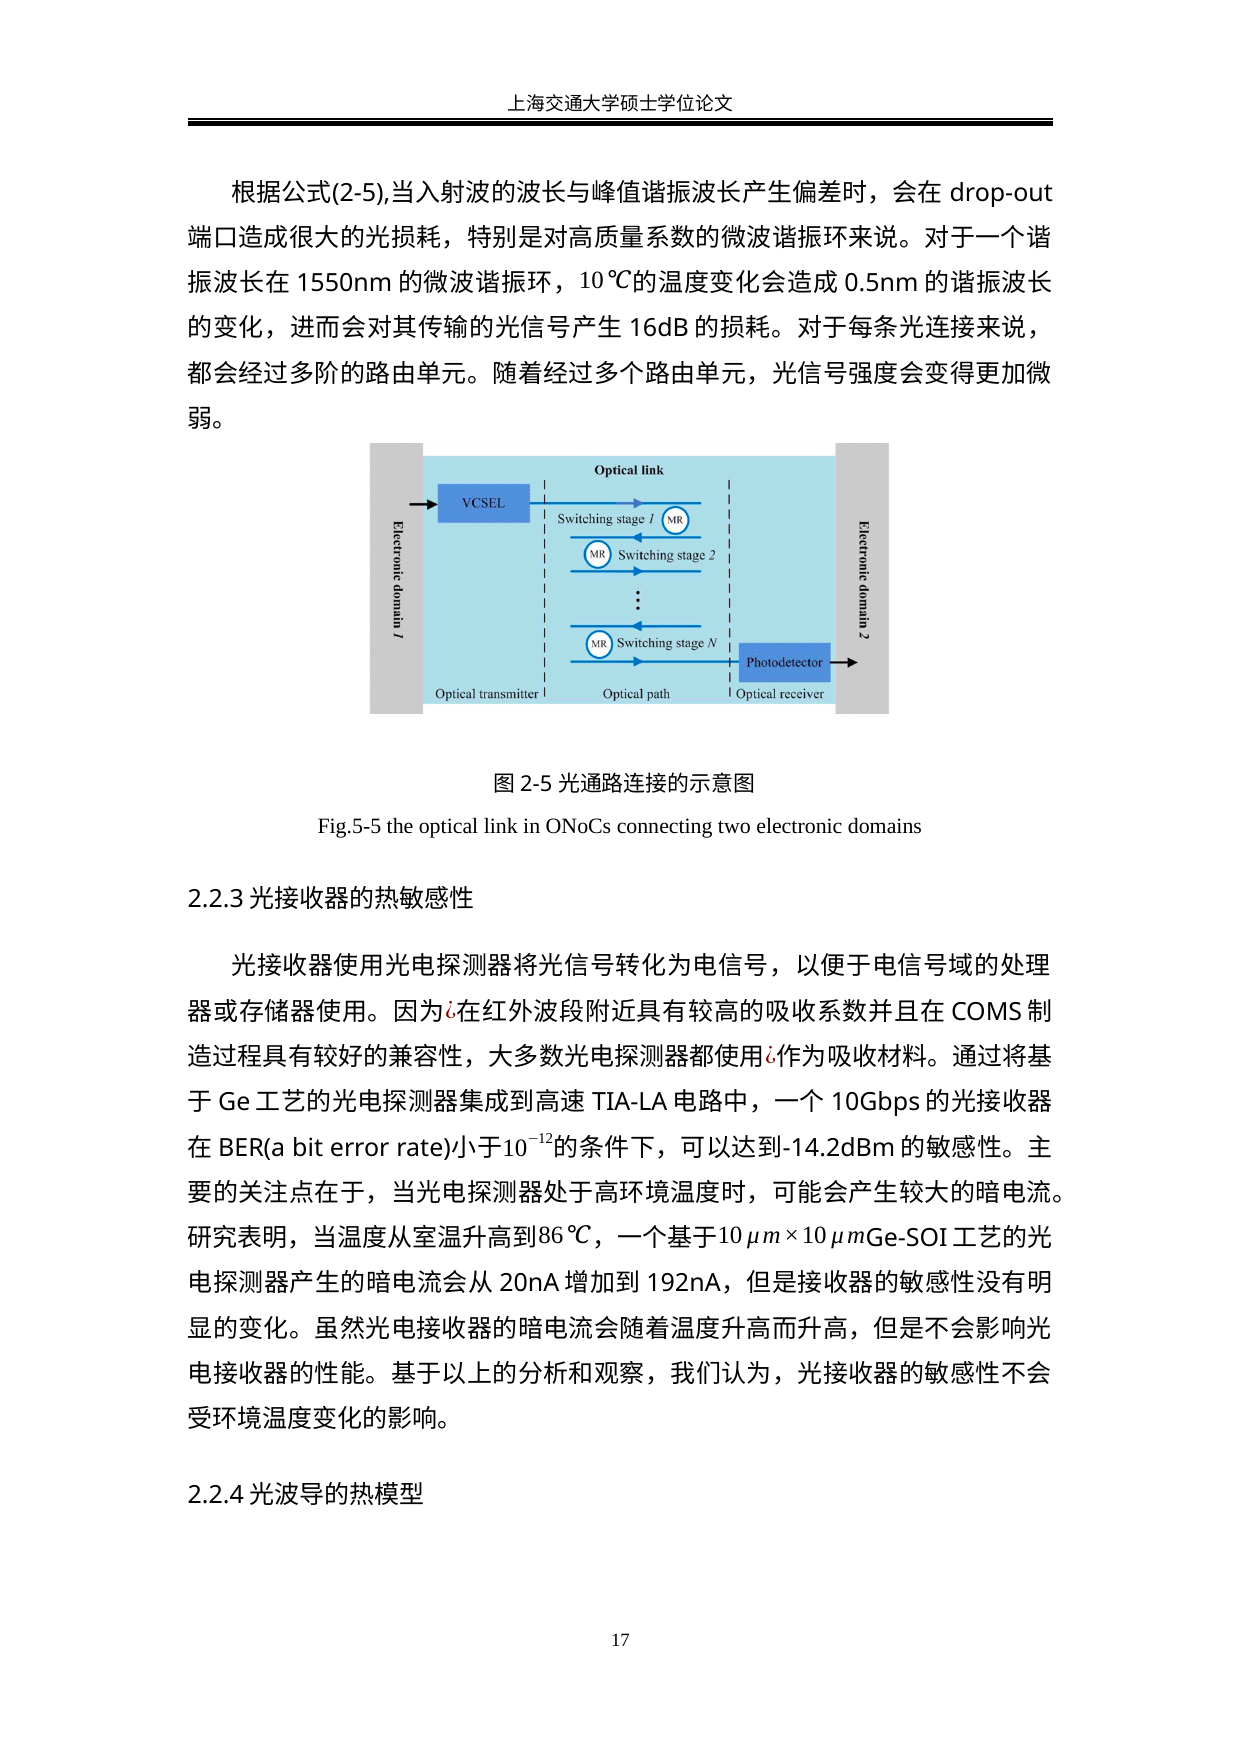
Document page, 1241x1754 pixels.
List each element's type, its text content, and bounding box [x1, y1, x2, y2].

text 2.2.3光接收器的热敏感性 [187, 879, 1053, 915]
text Fig.5-5 the optical link in ONoCs connecting two electronic domains [262, 804, 1053, 848]
picture [362, 443, 893, 714]
text 根据公式(2-5),当入射波的波长与峰值谐振波长产生偏差时，会在drop-out端口造成很大的光损耗，特别是对高质量系数的微波谐振环来说。对于一个谐振波长在1550nm的微波谐振环，的温度变化会造成0.5nm的谐振波长的变化，进而会对其传输的光信号产生16dB的损耗。对于每条光连接来说，都会经过多阶的路由单元。随着经过多个路由单元，光信号强度会变得更加微弱。 [187, 172, 1053, 435]
list 光接收器使用光电探测器将光信号转化为电信号，以便于电信号域的处理器或存储器使用。因为在红外波段附近具有较高的吸收系数并且在COMS制造过程具有较好的兼容性，大多数光电探测器都使用作为吸收材料。通过将基于Ge工艺的光电探测器集成到高速TIA-LA电路中，一个10Gbps的光接收器在BER(a bit error rate)小于的条件下，可以达到-14.2dBm的敏感性。主要的关注点在于，当光电探测器处于高环境温度时，可能会产生较大的暗电流。研究表明，当温度从室温升高到，一个基于Ge-SOI工艺的光电探测器产生的暗电流会从20nA增加到192nA，但是接收器的敏感性没有明显的变化。虽然光电接收器的暗电流会随着温度升高而升高，但是不会影响光电接收器的性能。基于以上的分析和观察，我们认为，光接收器的敏感性不会受环境温度变化的影响。 [187, 946, 1053, 1435]
text 2.2.4光波导的热模型 [187, 1475, 1053, 1511]
text 图2-5 光通路连接的示意图 [187, 760, 1053, 804]
